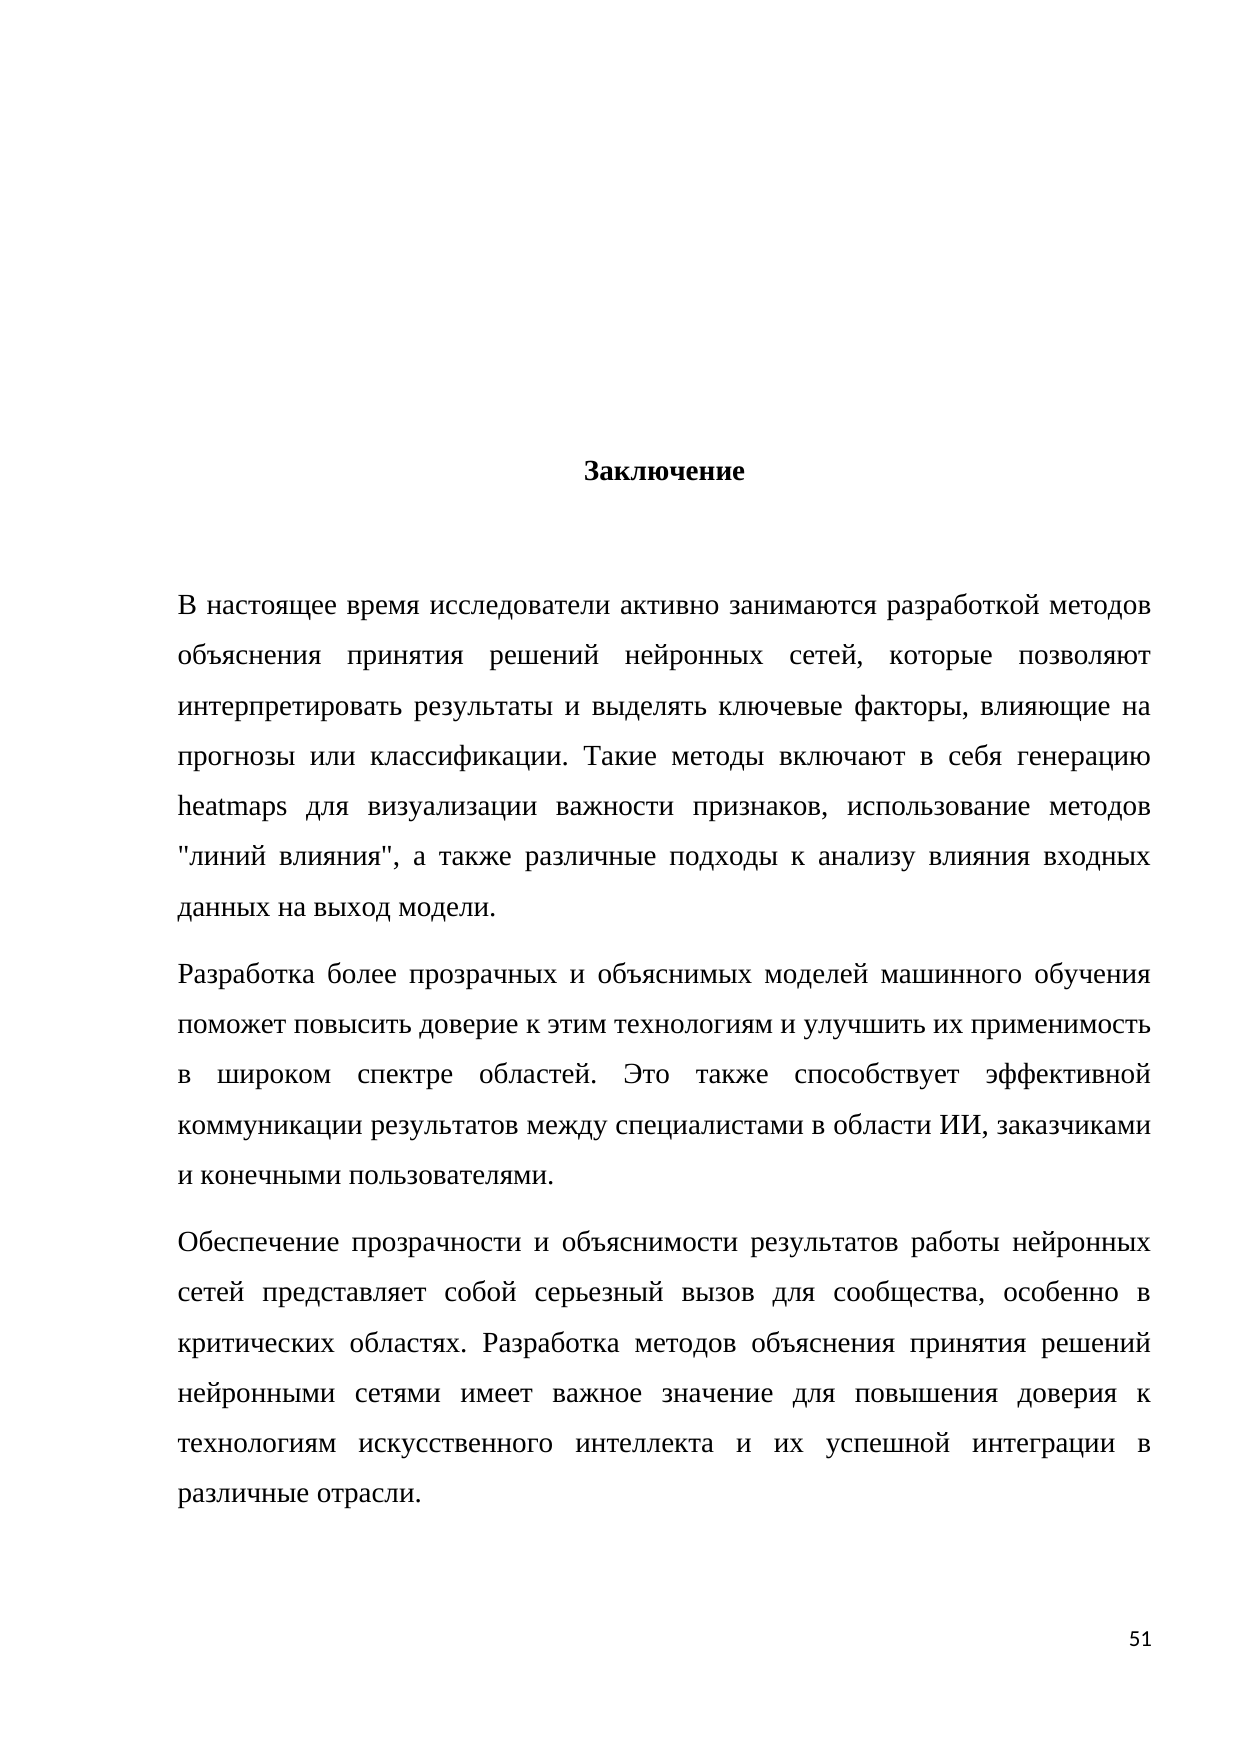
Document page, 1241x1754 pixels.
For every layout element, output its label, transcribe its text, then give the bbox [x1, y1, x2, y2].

text Обеспечение прозрачности и объяснимости результатов работы нейронных сетей представляет собой серьезный вызов для сообщества, особенно в критических областях. Разработка методов объяснения принятия решений нейронными сетями имеет важное значение для повышения доверия к технологиям искусственного интеллекта и их успешной интеграции в различные отрасли. [177, 1224, 1152, 1509]
text В настоящее время исследователи активно занимаются разработкой методов объяснения принятия решений нейронных сетей, которые позволяют интерпретировать результаты и выделять ключевые факторы, влияющие на прогнозы или классификации. Такие методы включают в себя генерацию heatmaps для визуализации важности признаков, использование методов "линий влияния", а также различные подходы к анализу влияния входных данных на выход модели. [177, 587, 1152, 922]
text Заключение [177, 453, 1152, 487]
text Разработка более прозрачных и объяснимых моделей машинного обучения поможет повысить доверие к этим технологиям и улучшить их применимость в широком спектре областей. Это также способствует эффективной коммуникации результатов между специалистами в области ИИ, заказчиками и конечными пользователями. [177, 956, 1152, 1191]
